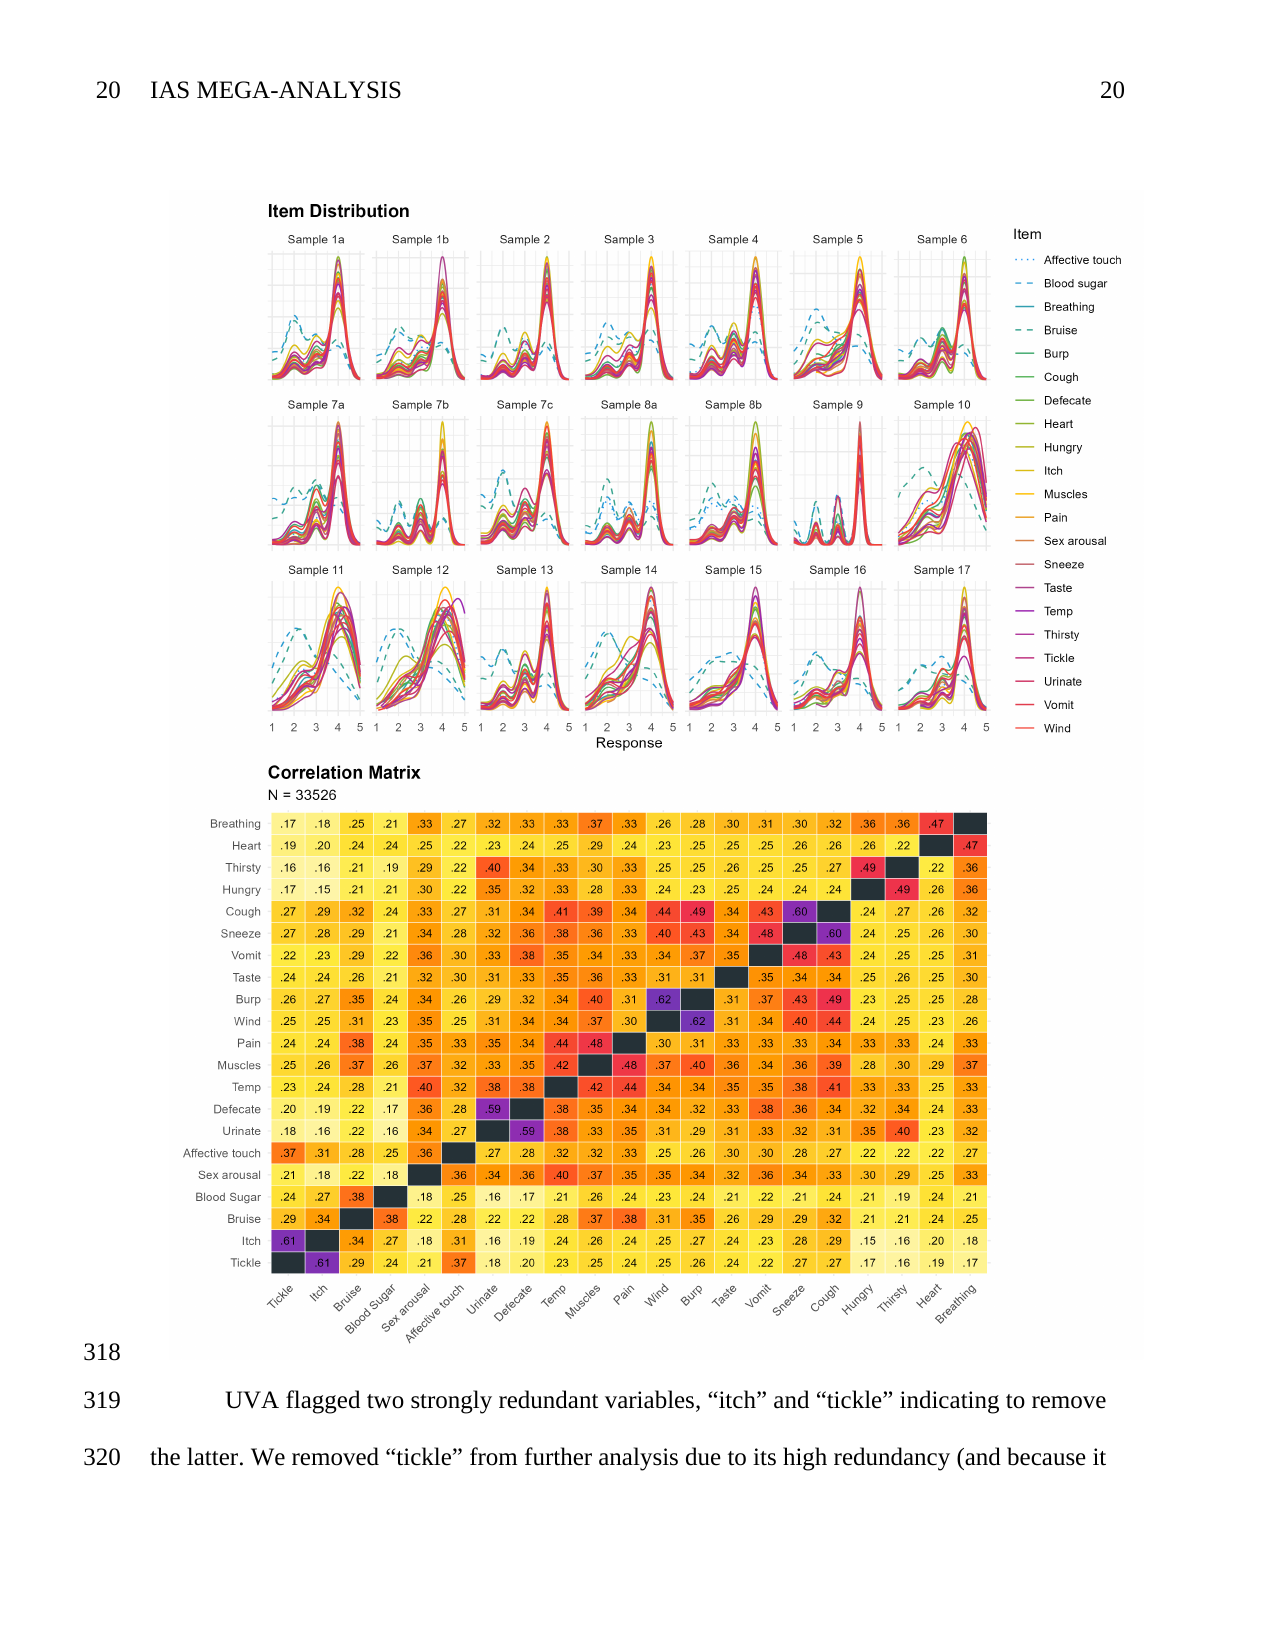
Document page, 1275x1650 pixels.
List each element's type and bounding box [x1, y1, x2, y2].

text [150, 1385, 1125, 1471]
picture [168, 190, 1144, 1360]
